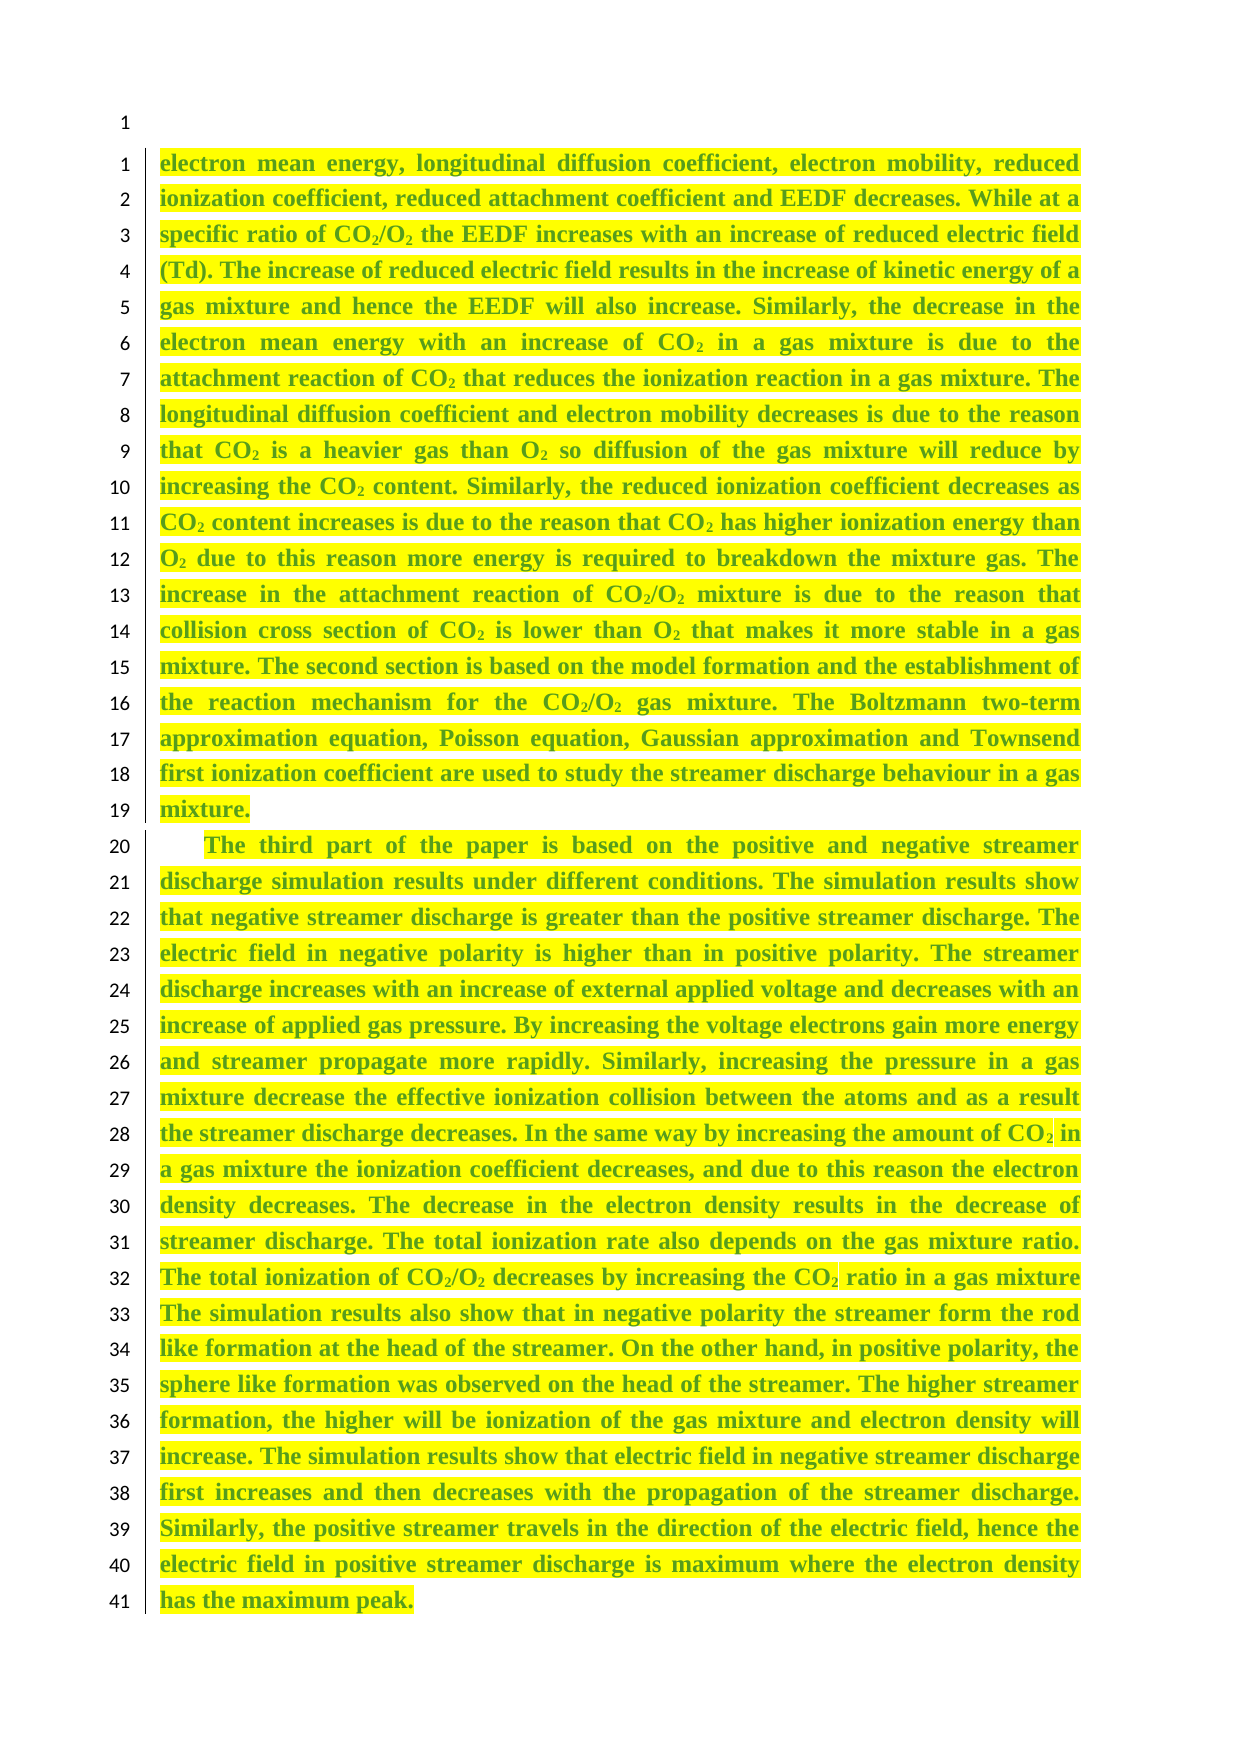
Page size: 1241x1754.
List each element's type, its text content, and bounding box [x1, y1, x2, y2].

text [159, 148, 1081, 421]
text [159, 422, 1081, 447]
text The third part of the paper is based on the positive and negative streamer discharge simulation results under different conditions. The simulation results show that negative streamer discharge is greater than the positive streamer discharge. The electric field in negative polarity is higher than in positive polarity. The streamer discharge increases with an increase of external applied voltage and decreases with an increase of applied gas pressure. By increasing the voltage electrons gain more energy and streamer propagate more rapidly. Similarly, increasing the pressure in a gas mixture decrease the effective ionization collision between the atoms and as a result the streamer discharge decreases. In the same way by increasing the amount of CO2 in a gas mixture the ionization coefficient decreases, and due to this reason the electron density decreases. The decrease in the electron density results in the decrease of streamer discharge. The total ionization rate also depends on the gas mixture ratio. The total ionization of CO2/O2 decreases by increasing the CO2 ratio in a gas mixture The simulation results also show that in negative polarity the streamer form the rod like formation at the head of the streamer. On the other hand, in positive polarity, the sphere like formation was observed on the head of the streamer. The higher streamer formation, the higher will be ionization of the gas mixture and electron density will increase. The simulation results show that electric field in negative streamer discharge first increases and then decreases with the propagation of the streamer discharge. Similarly, the positive streamer travels in the direction of the electric field, hence the electric field in positive streamer discharge is maximum where the electron density has the maximum peak. [159, 915, 1081, 1305]
text The third part of the paper is based on the positive and negative streamer discharge simulation results under different conditions. The simulation results show that negative streamer discharge is greater than the positive streamer discharge. The electric field in negative polarity is higher than in positive polarity. The streamer discharge increases with an increase of external applied voltage and decreases with an increase of applied gas pressure. By increasing the voltage electrons gain more energy and streamer propagate more rapidly. Similarly, increasing the pressure in a gas mixture decrease the effective ionization collision between the atoms and as a result the streamer discharge decreases. In the same way by increasing the amount of CO2 in a gas mixture the ionization coefficient decreases, and due to this reason the electron density decreases. The decrease in the electron density results in the decrease of streamer discharge. The total ionization rate also depends on the gas mixture ratio. The total ionization of CO2/O2 decreases by increasing the CO2 ratio in a gas mixture The simulation results also show that in negative polarity the streamer form the rod like formation at the head of the streamer. On the other hand, in positive polarity, the sphere like formation was observed on the head of the streamer. The higher streamer formation, the higher will be ionization of the gas mixture and electron density will increase. The simulation results show that electric field in negative streamer discharge first increases and then decreases with the propagation of the streamer discharge. Similarly, the positive streamer travels in the direction of the electric field, hence the electric field in positive streamer discharge is maximum where the electron density has the maximum peak. [159, 1490, 1081, 1614]
